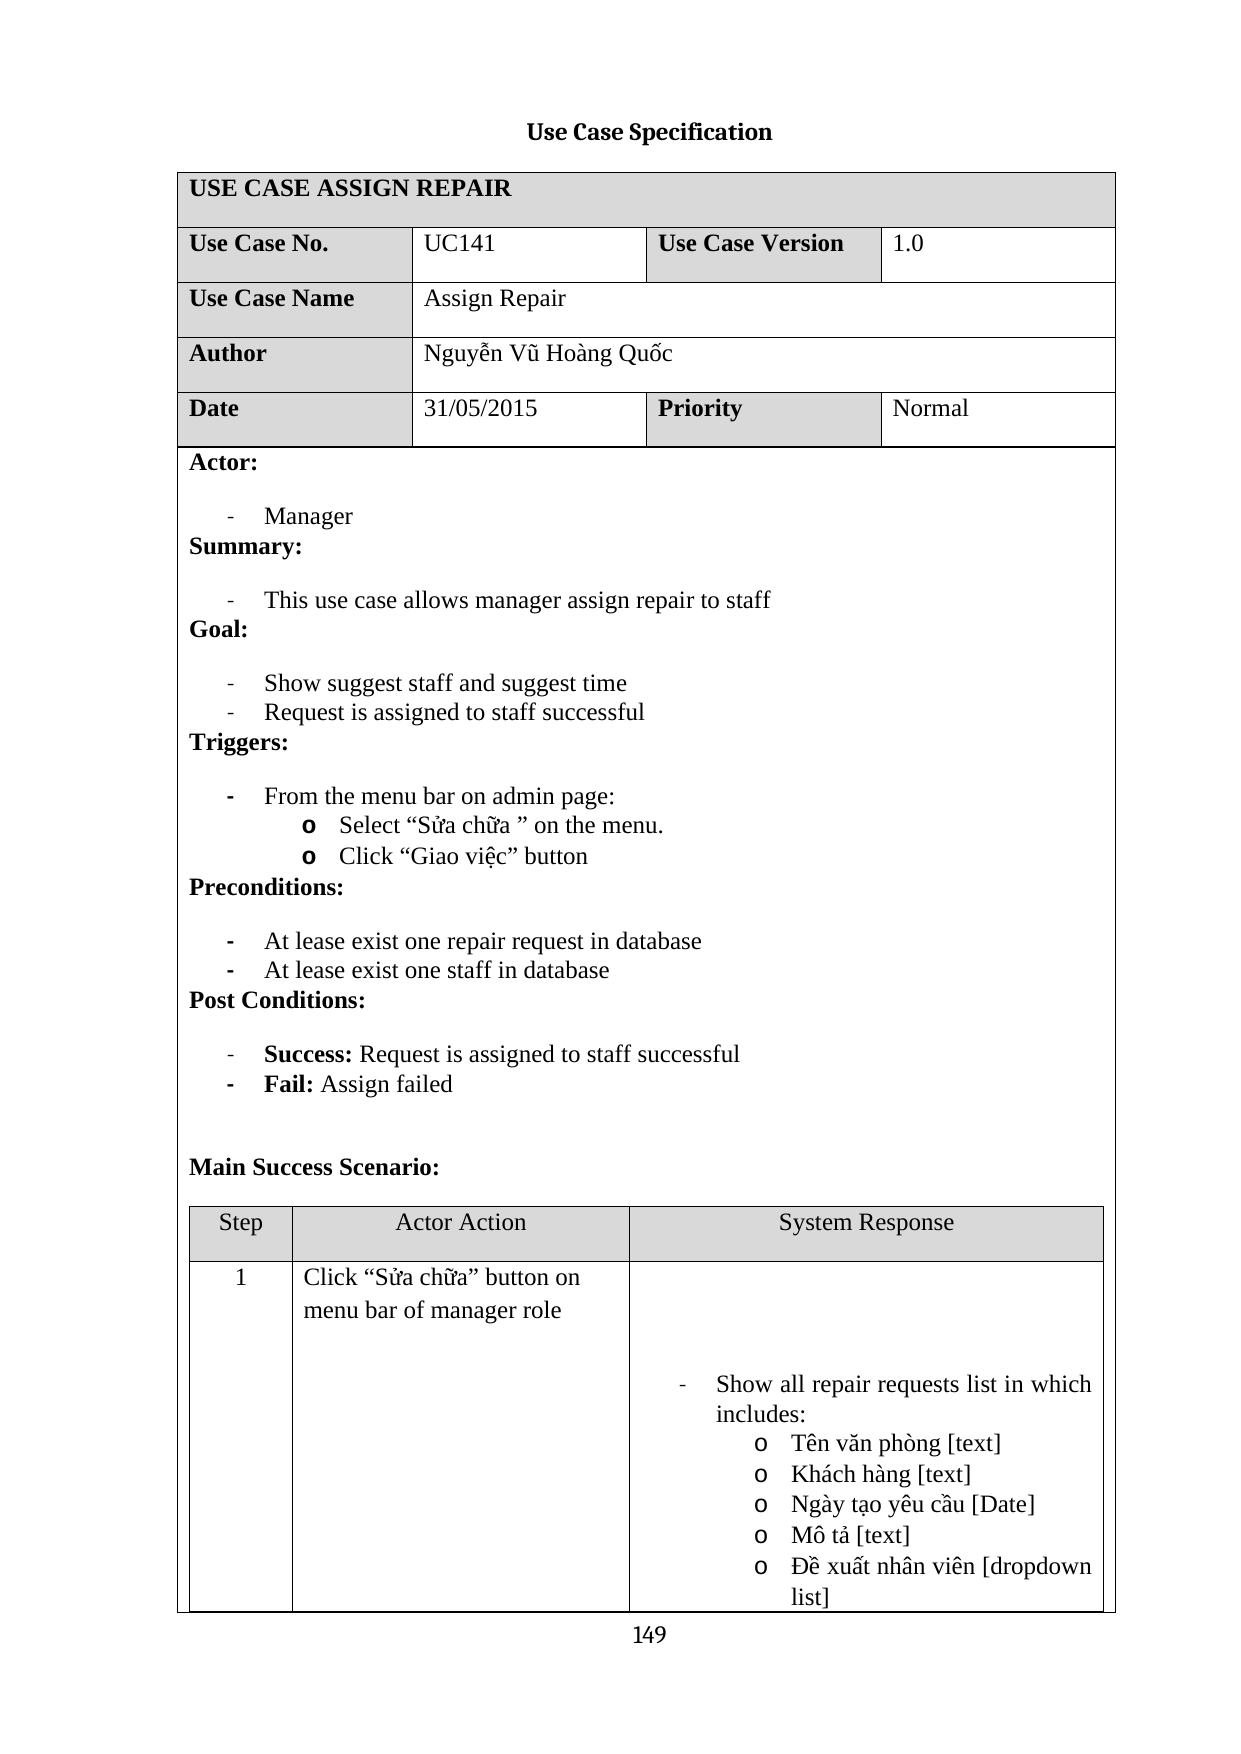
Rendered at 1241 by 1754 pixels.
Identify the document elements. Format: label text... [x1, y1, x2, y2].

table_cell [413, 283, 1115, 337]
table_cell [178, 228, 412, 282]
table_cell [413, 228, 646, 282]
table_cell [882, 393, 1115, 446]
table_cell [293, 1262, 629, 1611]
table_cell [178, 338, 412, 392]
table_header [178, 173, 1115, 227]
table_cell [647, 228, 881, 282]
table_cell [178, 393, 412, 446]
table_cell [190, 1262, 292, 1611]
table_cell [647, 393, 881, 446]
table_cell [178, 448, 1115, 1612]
text Use Case Specification [177, 118, 1122, 147]
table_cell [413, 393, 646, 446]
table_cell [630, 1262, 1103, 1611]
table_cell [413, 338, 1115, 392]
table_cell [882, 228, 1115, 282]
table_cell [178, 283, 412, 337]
